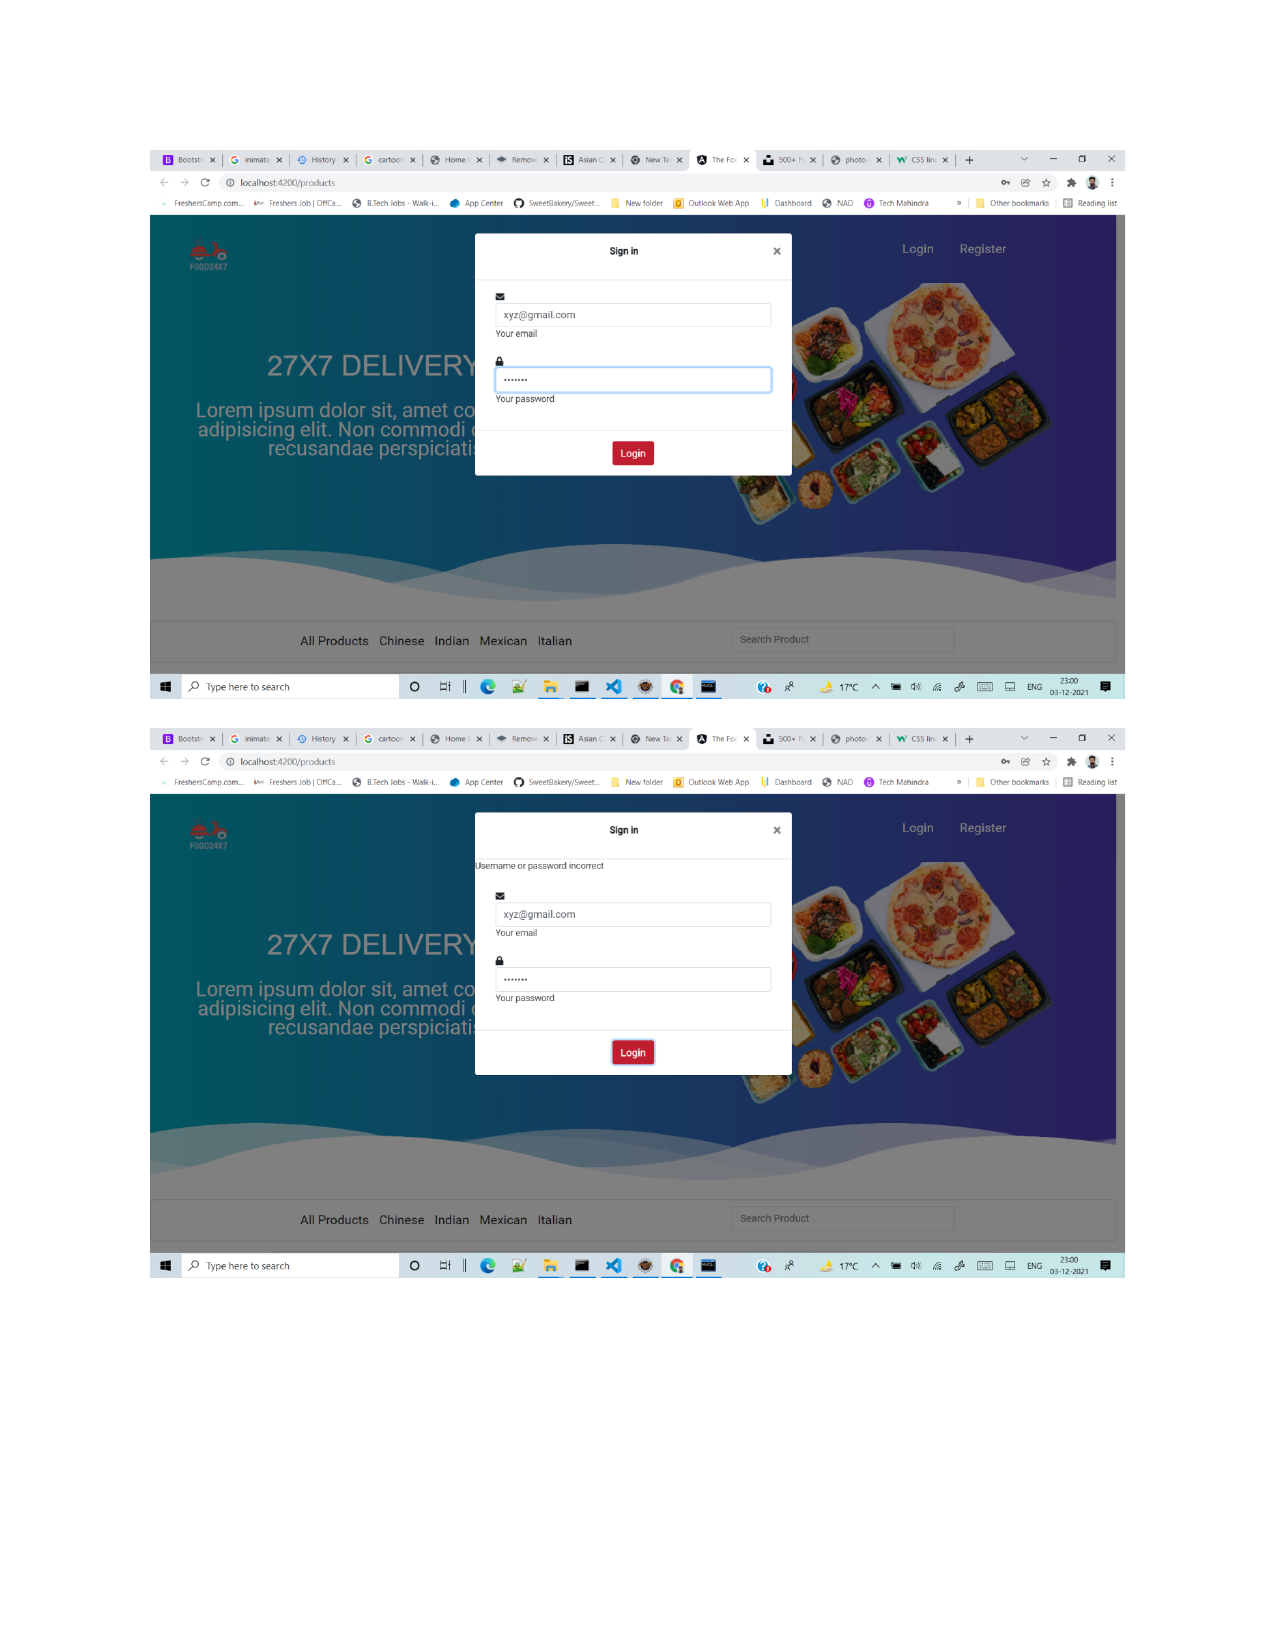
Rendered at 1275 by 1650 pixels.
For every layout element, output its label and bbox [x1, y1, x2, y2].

picture [150, 728, 1125, 1278]
picture [150, 150, 1125, 699]
